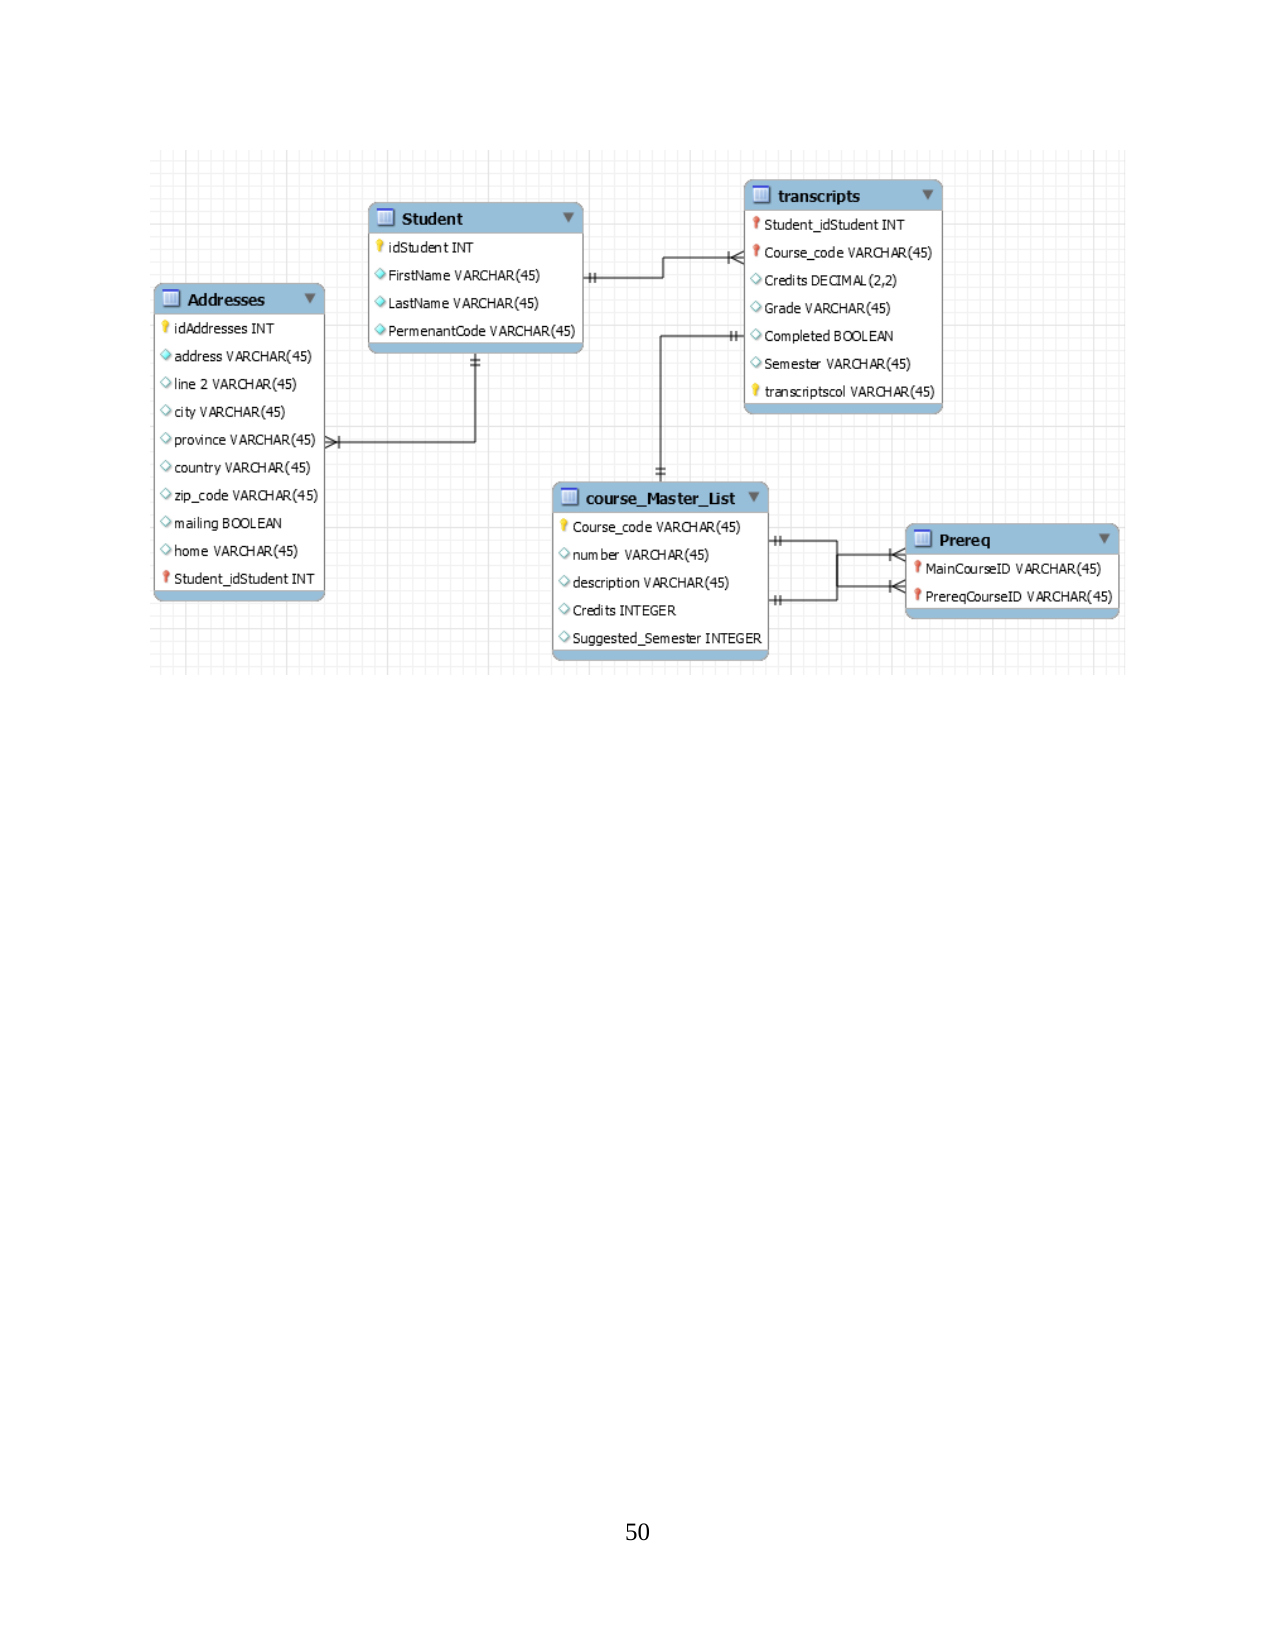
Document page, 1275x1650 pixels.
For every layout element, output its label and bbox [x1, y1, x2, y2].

picture [150, 150, 1125, 675]
